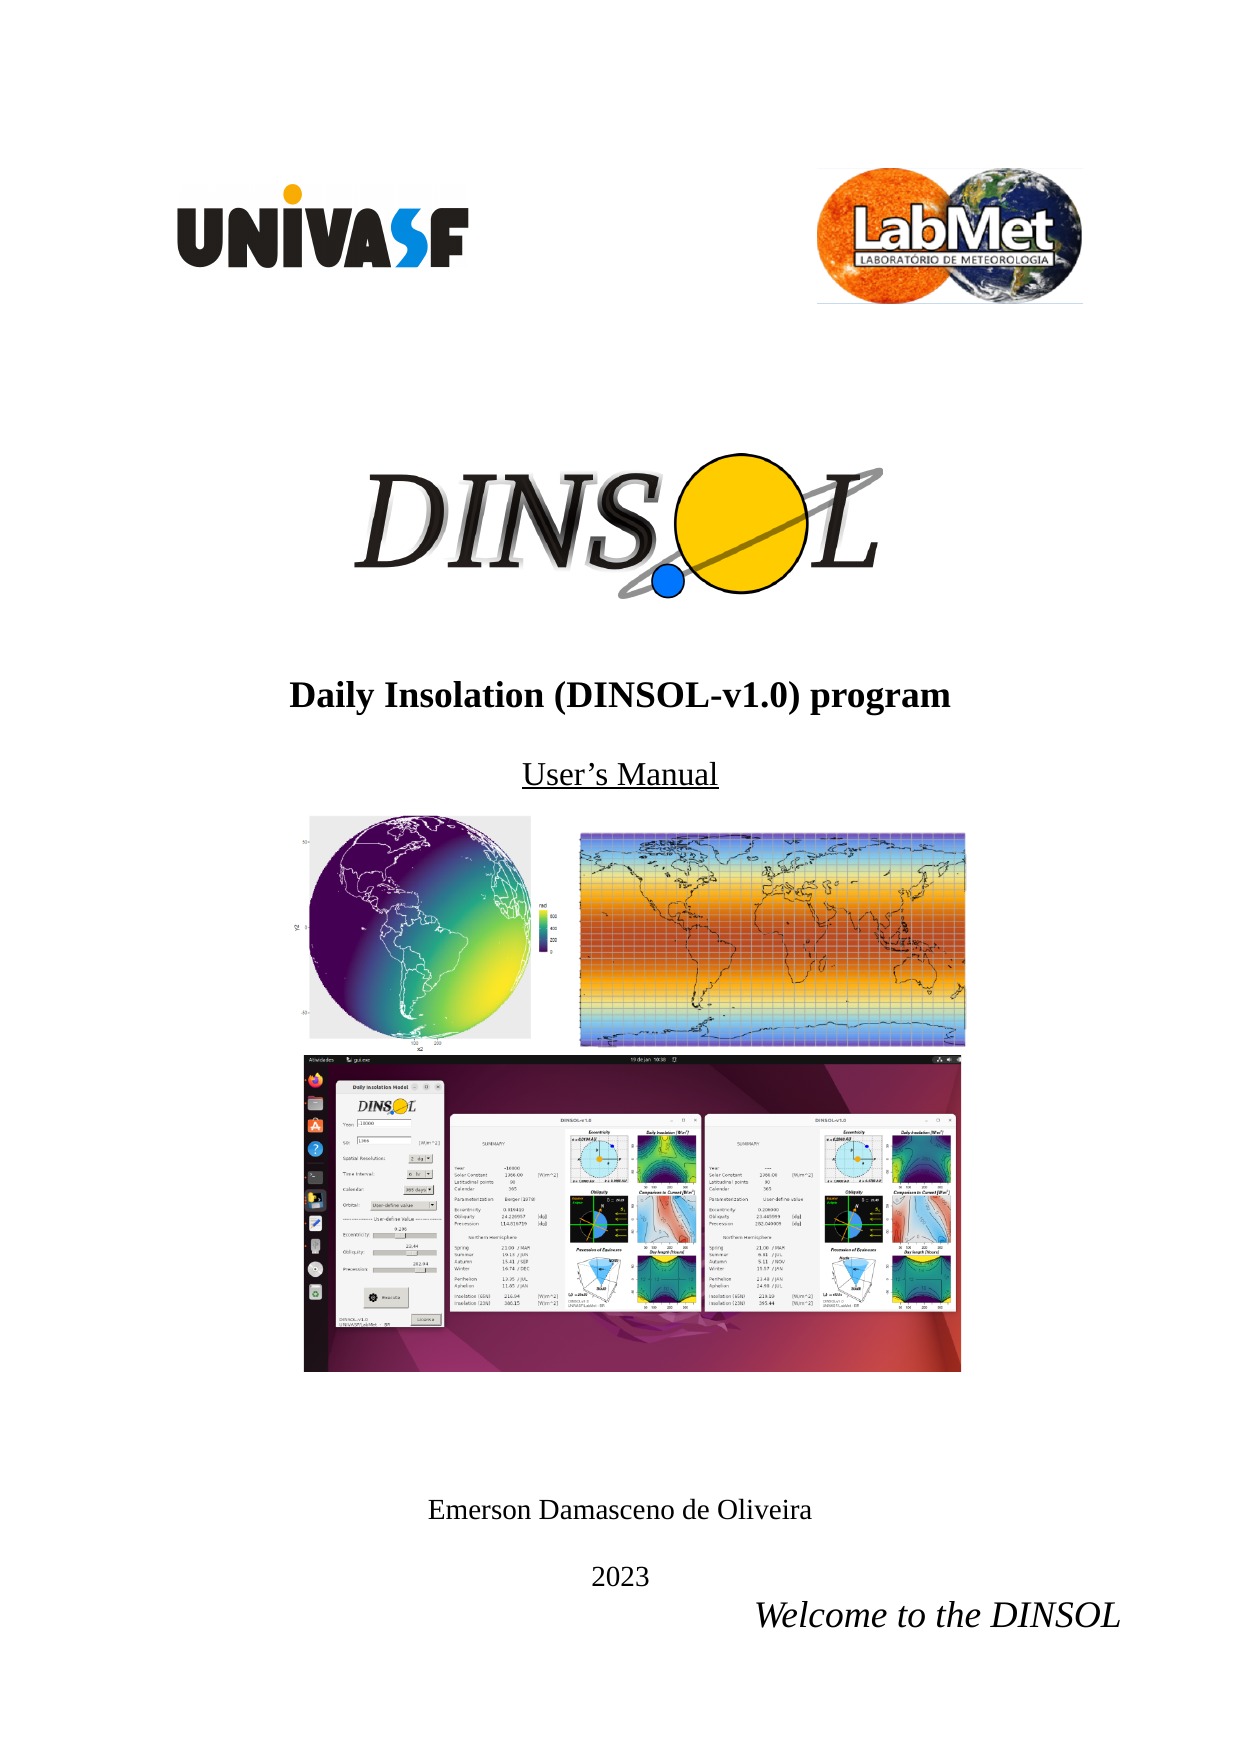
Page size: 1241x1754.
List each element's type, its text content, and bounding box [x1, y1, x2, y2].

picture [303, 1055, 962, 1372]
text 2023 [118, 1559, 1122, 1592]
picture [291, 813, 984, 1054]
text Daily Insolation (DINSOL-v1.0) program [118, 672, 1122, 716]
picture [817, 168, 1084, 304]
text User’s Manual [118, 754, 1122, 792]
text Emerson Damasceno de Oliveira [118, 1492, 1122, 1525]
text Welcome to the DINSOL [118, 1592, 1122, 1636]
picture [177, 184, 469, 268]
picture [350, 453, 883, 599]
